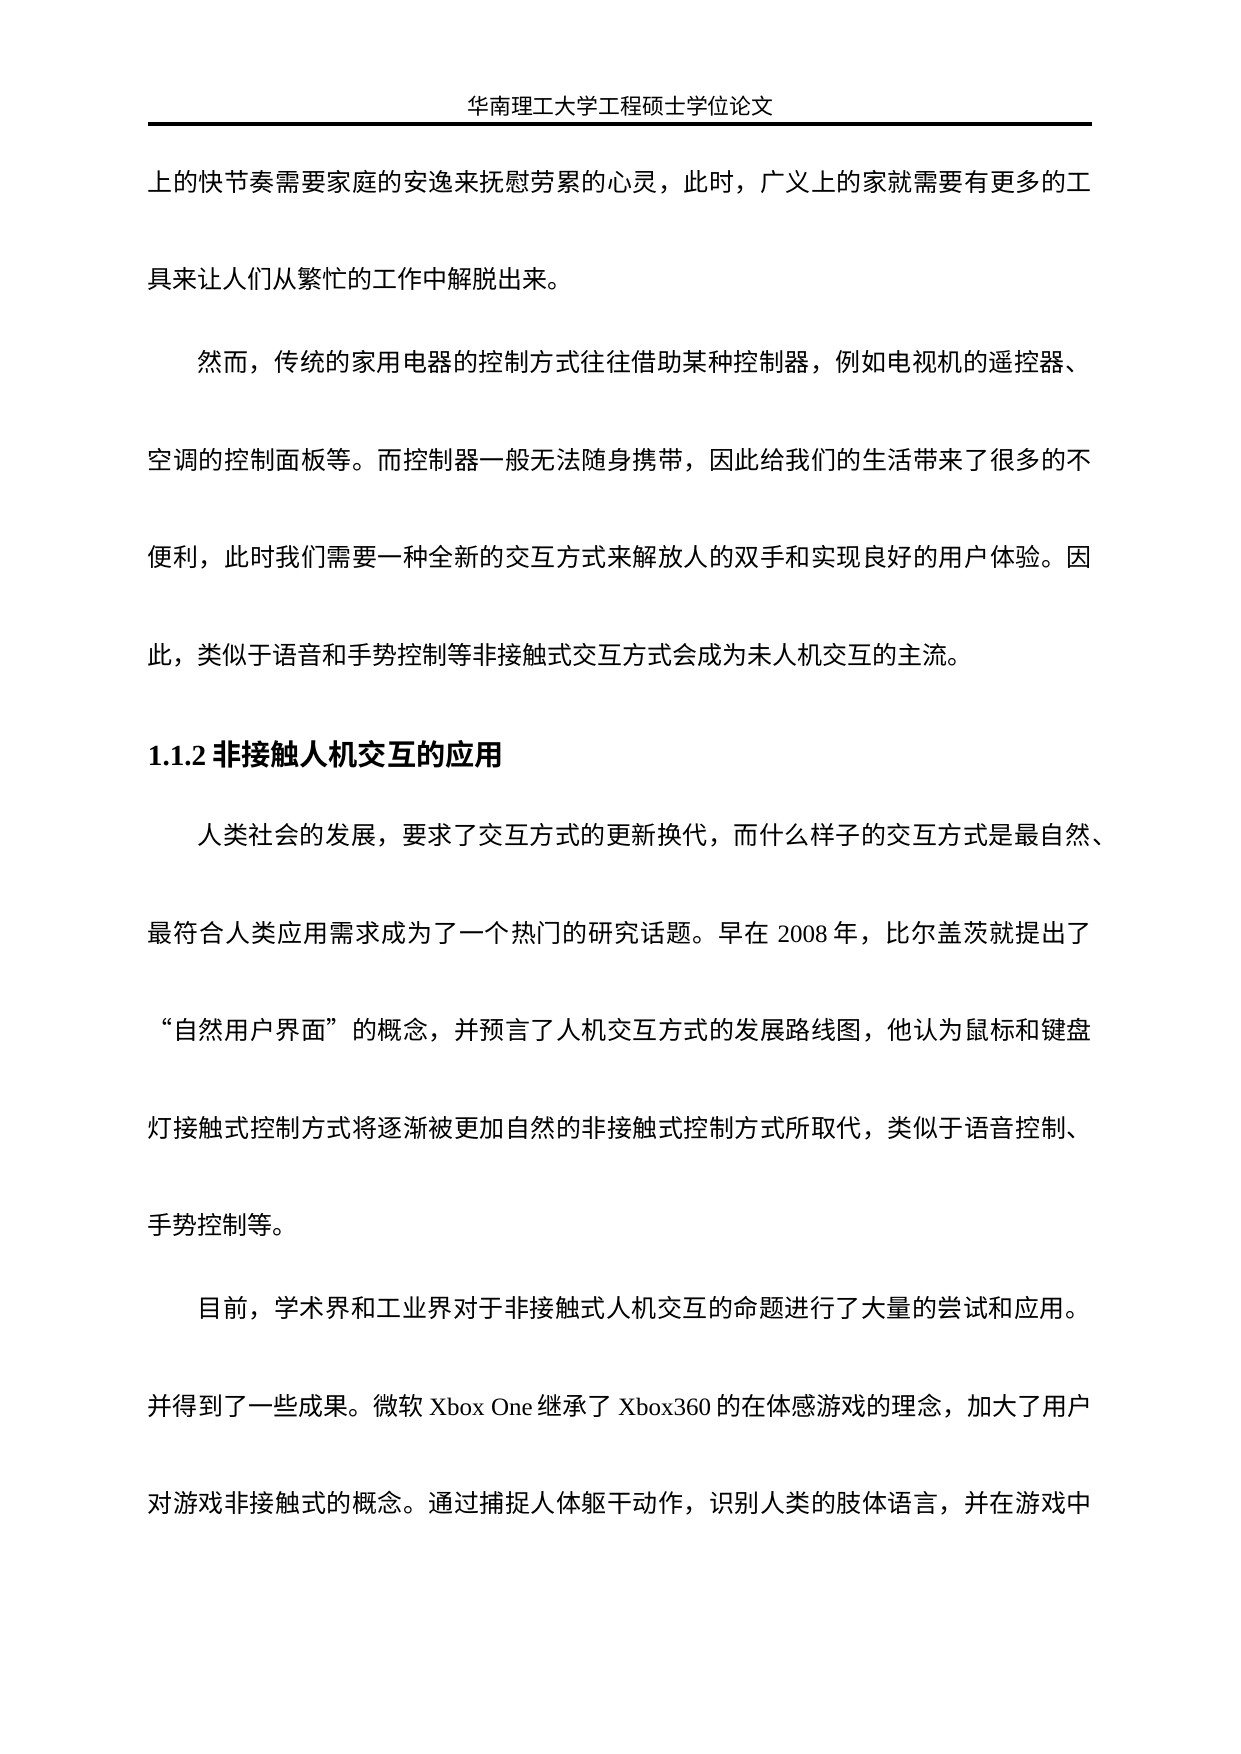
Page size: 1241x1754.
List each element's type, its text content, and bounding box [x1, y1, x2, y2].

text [148, 148, 1092, 310]
text 人类社会的发展，要求了交互方式的更新换代，而什么样子的交互方式是最自然、最符合人类应用需求成为了一个热门的研究话题。早在2008年，比尔盖茨就提出了“自然用户界面”的概念，并预言了人机交互方式的发展路线图，他认为鼠标和键盘灯接触式控制方式将逐渐被更加自然的非接触式控制方式所取代，类似于语音控制、手势控制等。 [148, 801, 1092, 1256]
text 然而，传统的家用电器的控制方式往往借助某种控制器，例如电视机的遥控器、空调的控制面板等。而控制器一般无法随身携带，因此给我们的生活带来了很多的不便利，此时我们需要一种全新的交互方式来解放人的双手和实现良好的用户体验。因此，类似于语音和手势控制等非接触式交互方式会成为未人机交互的主流。 [148, 328, 1092, 686]
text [148, 1274, 1092, 1534]
subtitle 1.1.2非接触人机交互的应用 [148, 720, 1092, 785]
